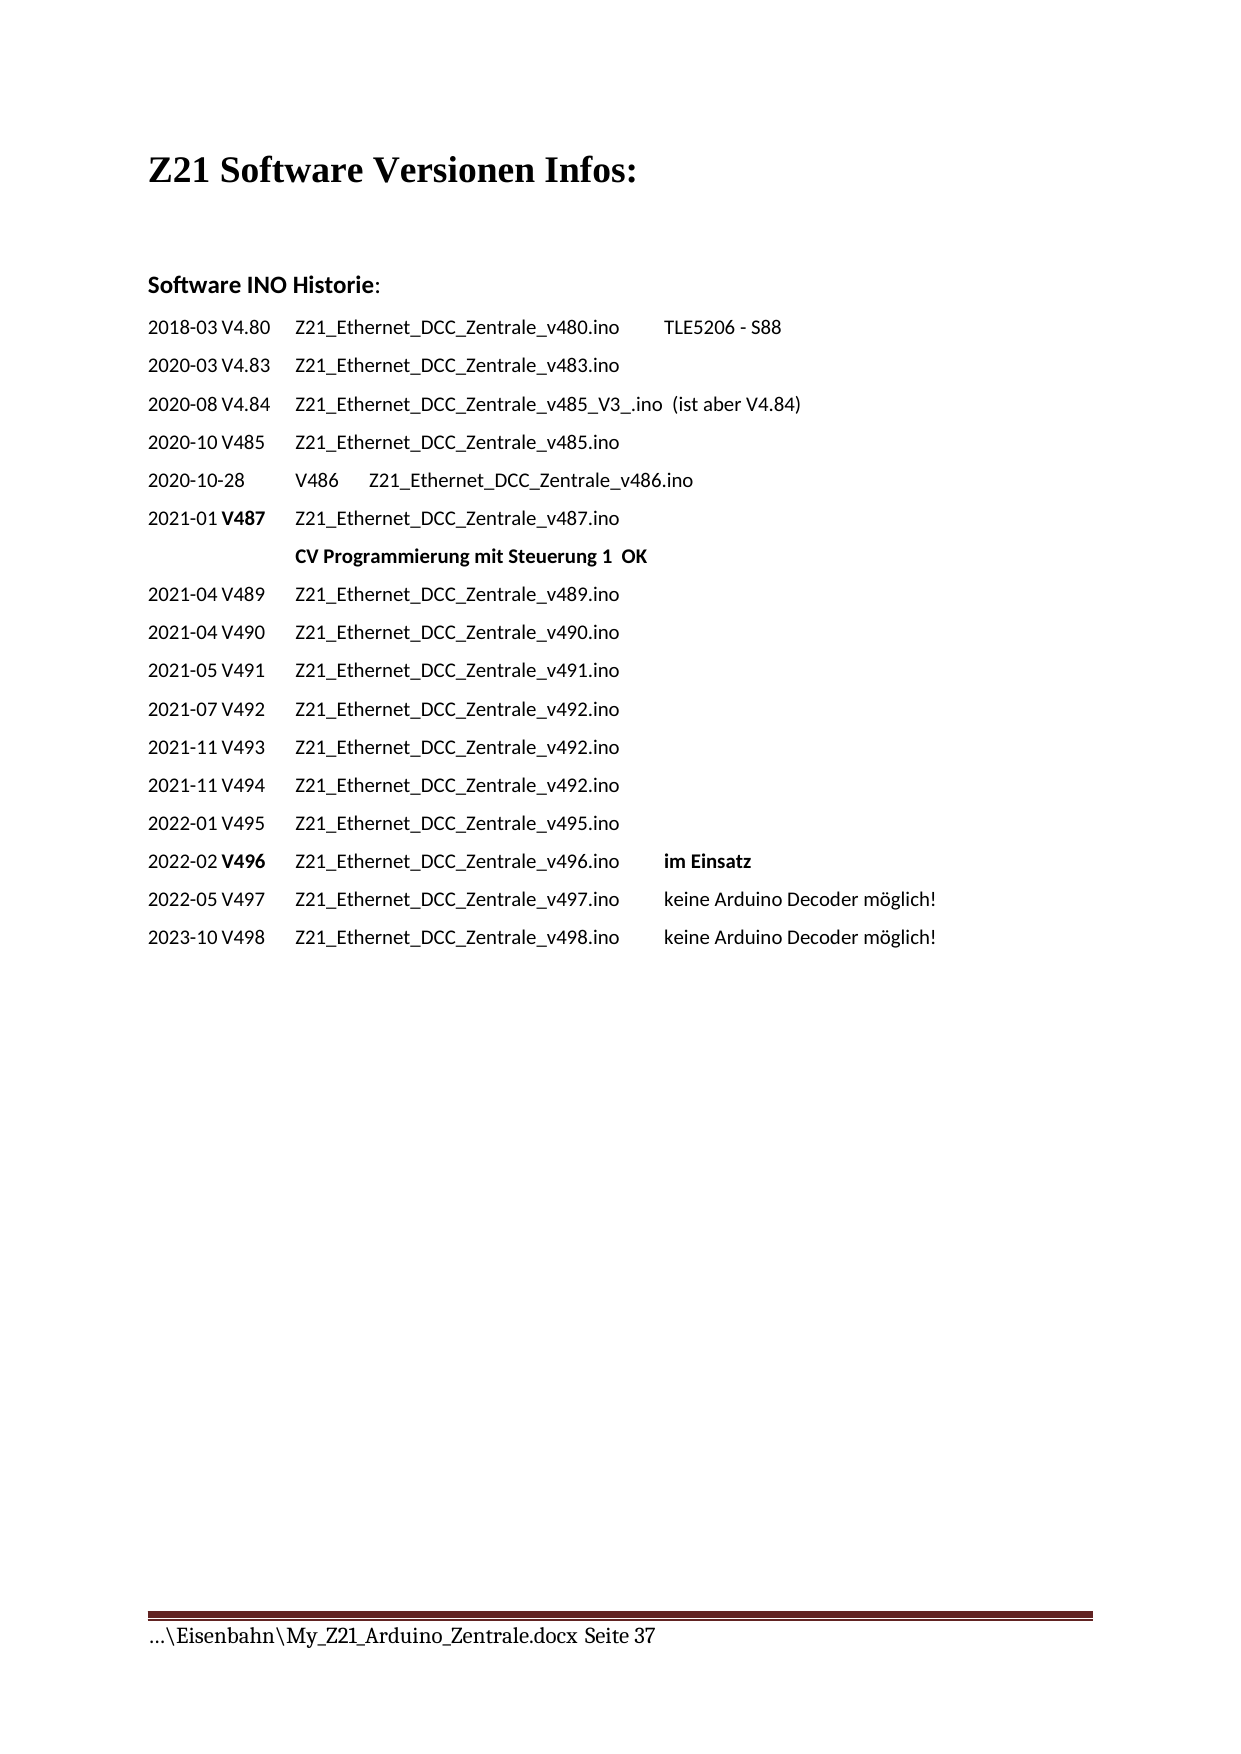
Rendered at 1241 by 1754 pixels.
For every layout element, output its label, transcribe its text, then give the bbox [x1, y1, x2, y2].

text 2021-04 V490 Z21_Ethernet_DCC_Zentrale_v490.ino [148, 619, 1093, 645]
text 2022-05 V497 Z21_Ethernet_DCC_Zentrale_v497.ino keine Arduino Decoder möglich! [148, 886, 1093, 912]
subtitle Z21 Software Versionen Infos: [148, 148, 1093, 191]
text 2021-04 V489 Z21_Ethernet_DCC_Zentrale_v489.ino [148, 581, 1093, 607]
text 2021-11 V494 Z21_Ethernet_DCC_Zentrale_v492.ino [148, 772, 1093, 797]
text Software INO Historie: [148, 269, 1093, 299]
text 2023-10 V498 Z21_Ethernet_DCC_Zentrale_v498.ino keine Arduino Decoder möglich! [148, 924, 1093, 950]
text 2020-10-28 V486 Z21_Ethernet_DCC_Zentrale_v486.ino [148, 467, 1093, 492]
text 2021-11 V493 Z21_Ethernet_DCC_Zentrale_v492.ino [148, 734, 1093, 759]
text 2022-02 V496 Z21_Ethernet_DCC_Zentrale_v496.ino im Einsatz [148, 848, 1093, 874]
text 2021-07 V492 Z21_Ethernet_DCC_Zentrale_v492.ino [148, 696, 1093, 721]
text 2021-01 V487 Z21_Ethernet_DCC_Zentrale_v487.ino CV Programmierung mit Steuerung 1 OK [148, 505, 1093, 569]
text 2021-05 V491 Z21_Ethernet_DCC_Zentrale_v491.ino [148, 658, 1093, 683]
text 2018-03 V4.80 Z21_Ethernet_DCC_Zentrale_v480.ino TLE5206 - S88 [148, 314, 1093, 340]
text 2020-08 V4.84 Z21_Ethernet_DCC_Zentrale_v485_V3_.ino (ist aber V4.84) [148, 391, 1093, 416]
text 2020-10 V485 Z21_Ethernet_DCC_Zentrale_v485.ino [148, 429, 1093, 454]
text 2020-03 V4.83 Z21_Ethernet_DCC_Zentrale_v483.ino [148, 353, 1093, 378]
text 2022-01 V495 Z21_Ethernet_DCC_Zentrale_v495.ino [148, 810, 1093, 836]
